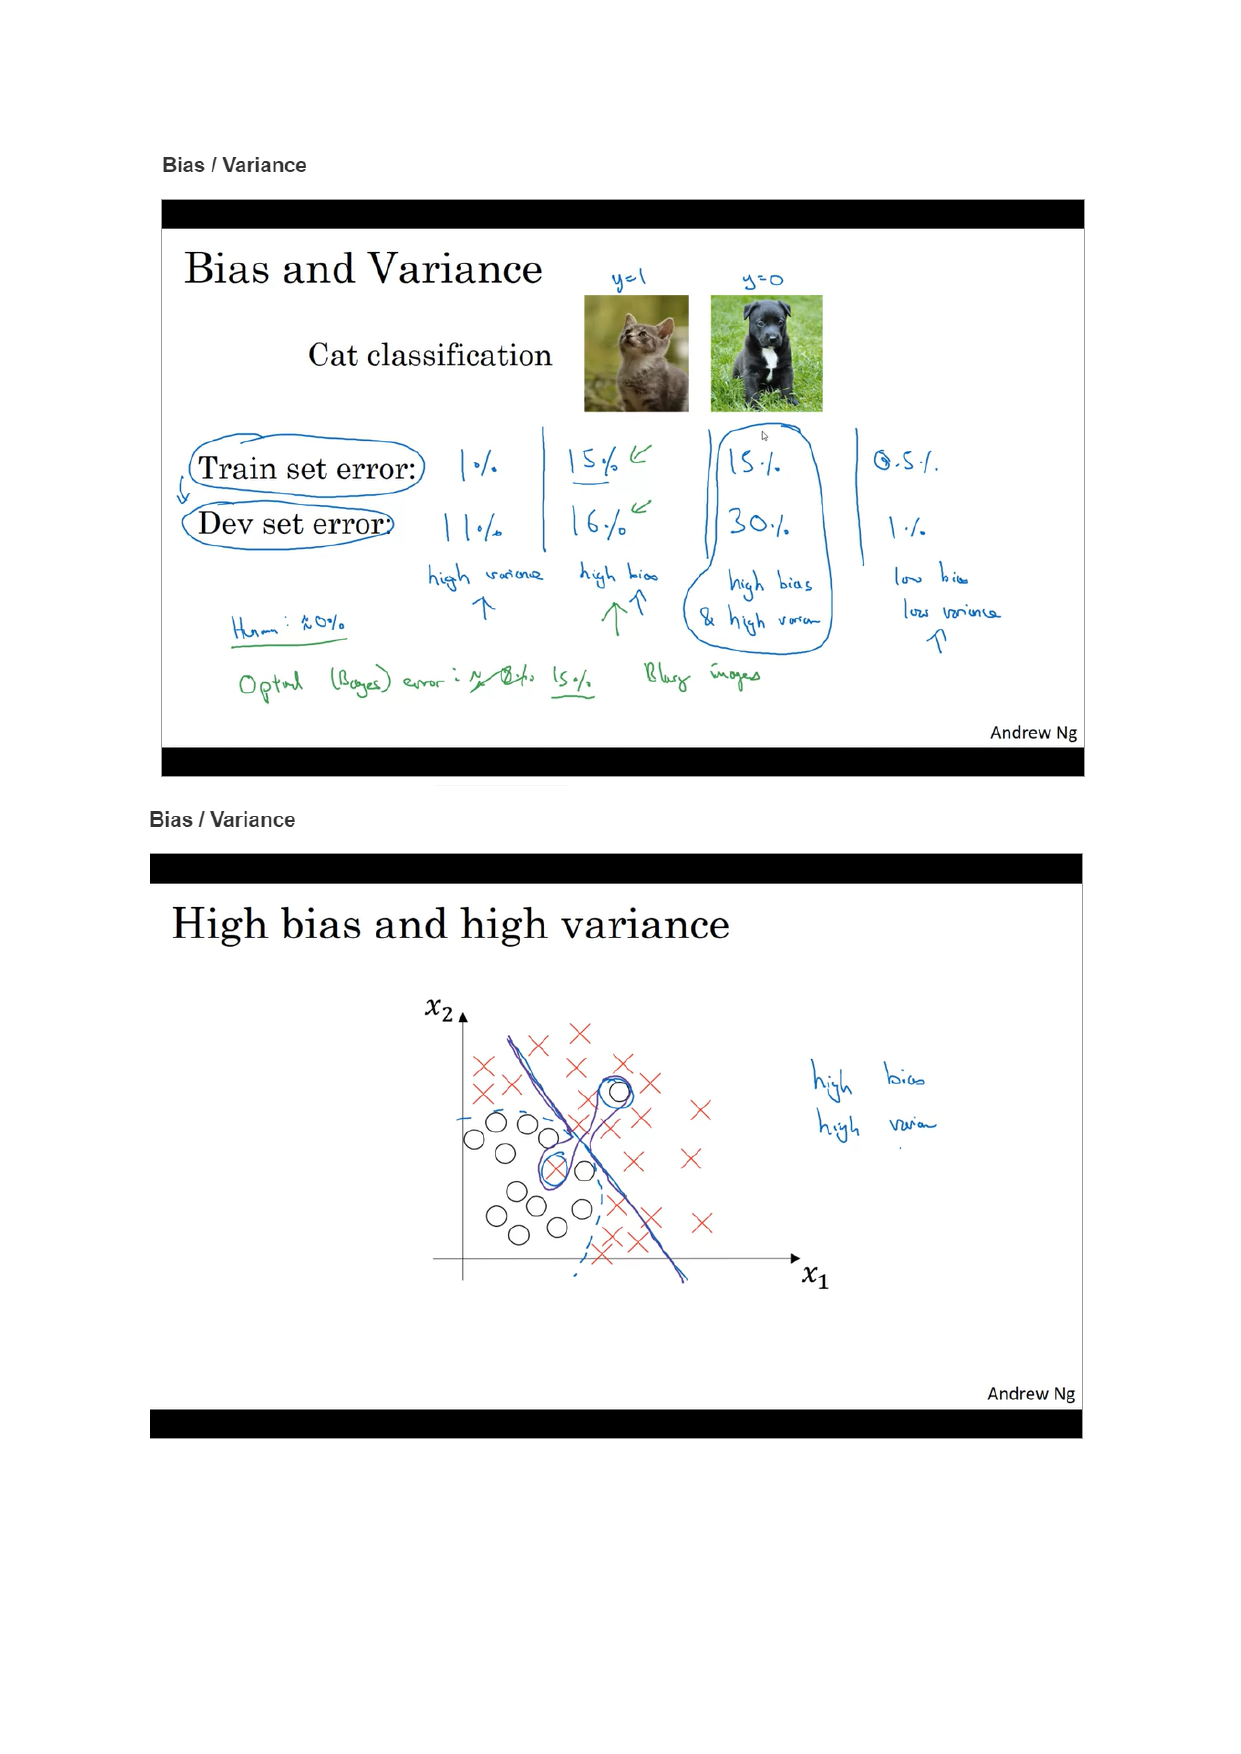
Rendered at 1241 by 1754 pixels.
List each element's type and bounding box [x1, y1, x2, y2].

picture [150, 804, 1091, 1447]
picture [150, 150, 1091, 786]
